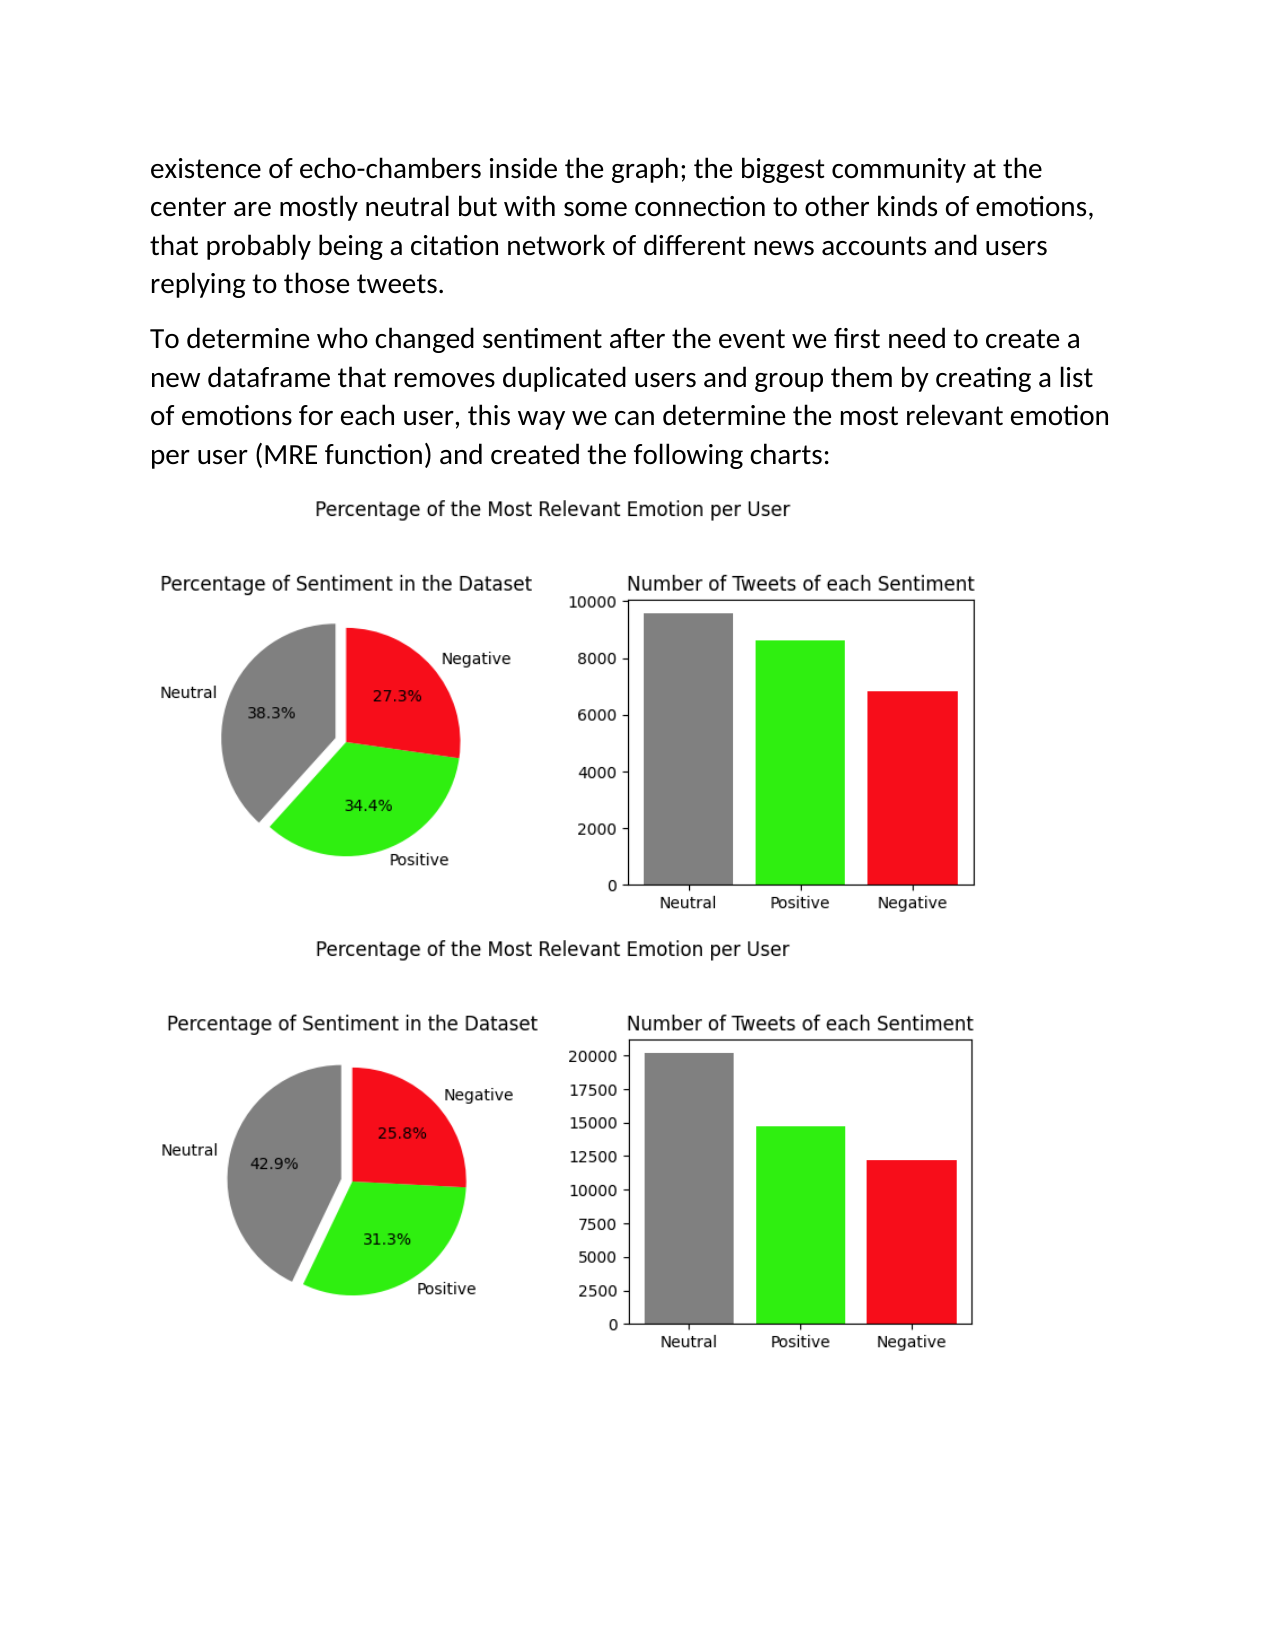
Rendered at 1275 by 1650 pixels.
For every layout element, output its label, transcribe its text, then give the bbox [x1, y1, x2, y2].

picture [150, 489, 985, 923]
picture [150, 929, 985, 1362]
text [150, 150, 1125, 301]
text To determine who changed sentiment after the event we first need to create a new dataframe that removes duplicated users and group them by creating a list of emotions for each user, this way we can determine the most relevant emotion per user (MRE function) and created the following charts: [150, 320, 1125, 471]
